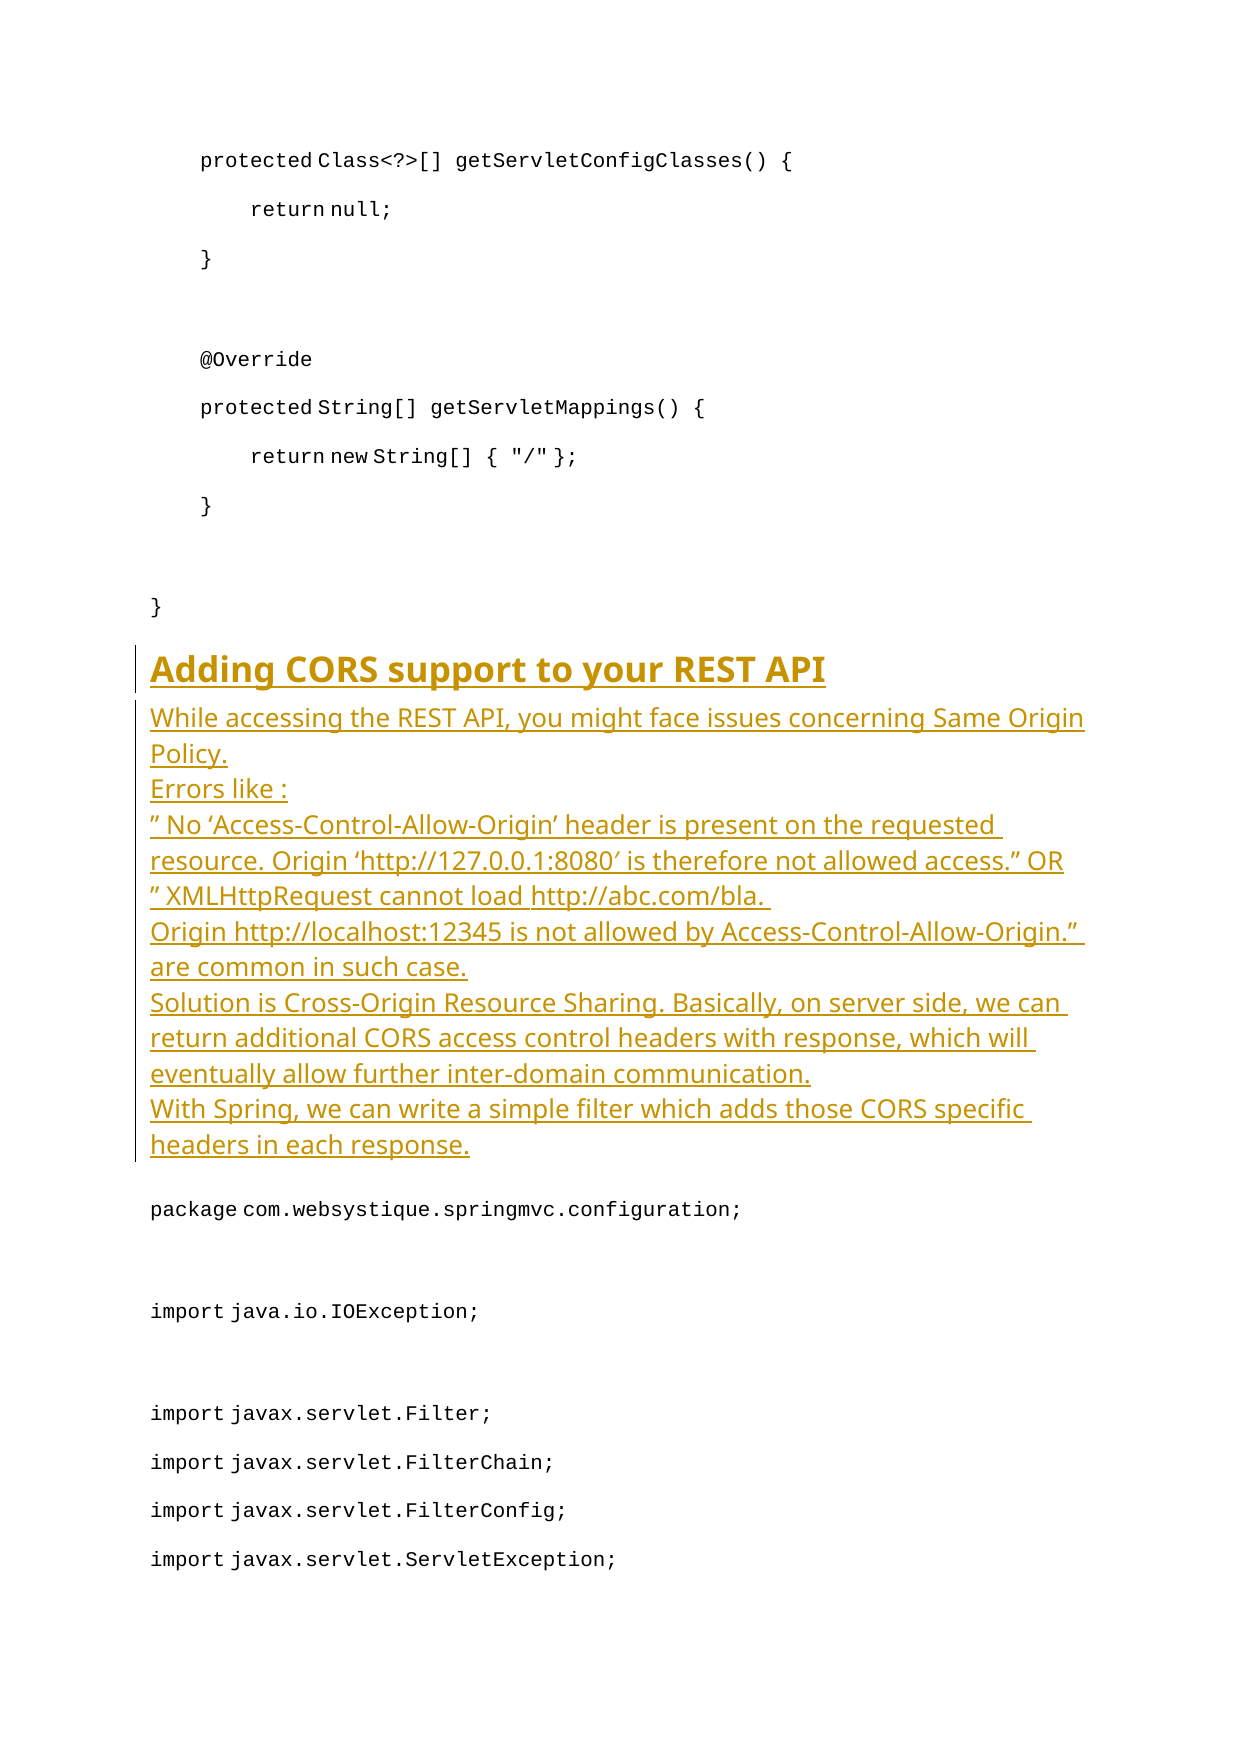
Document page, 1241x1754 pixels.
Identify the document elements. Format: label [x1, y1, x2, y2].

table_header [150, 1199, 1240, 1597]
table_header [150, 150, 1240, 645]
